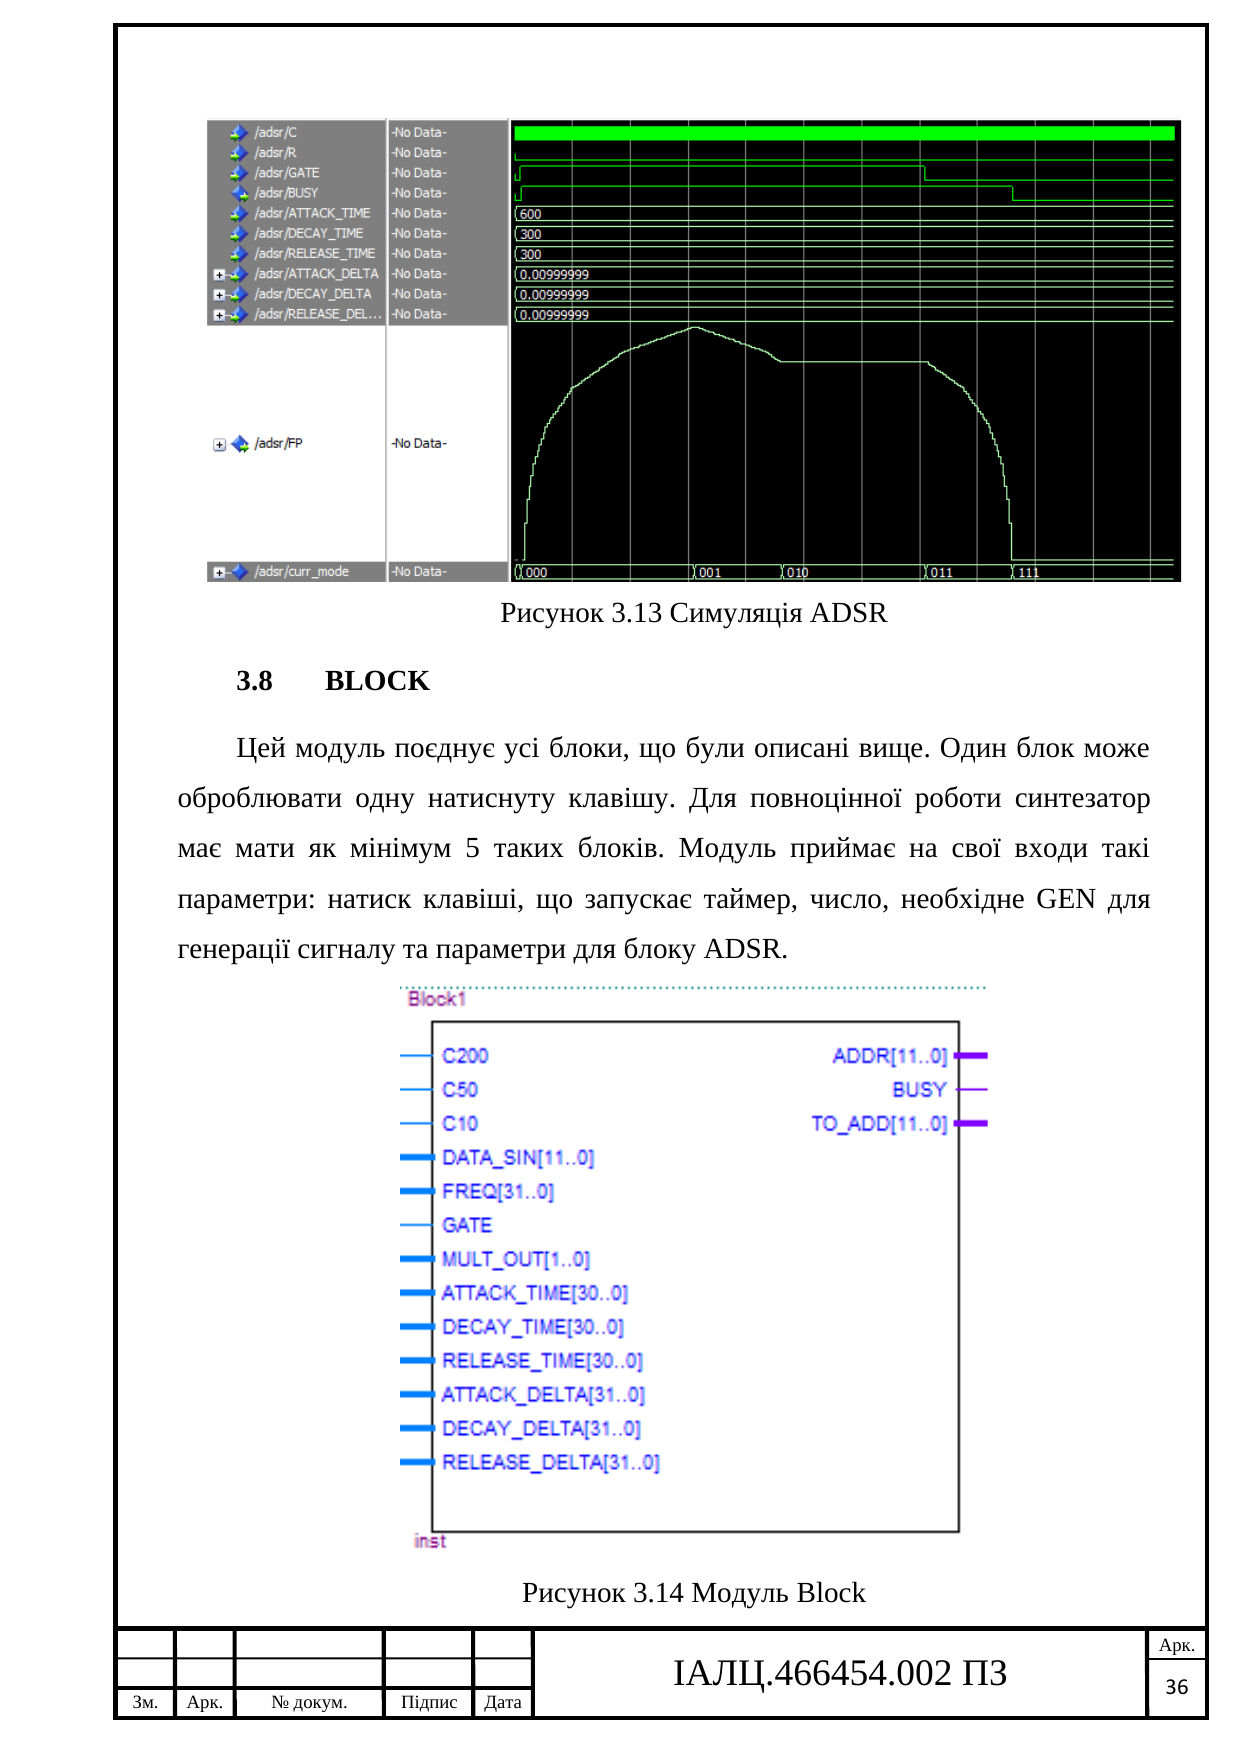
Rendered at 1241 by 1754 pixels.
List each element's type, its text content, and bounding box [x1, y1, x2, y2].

list Рисунок 3.13 Симуляція ADSR [177, 596, 1152, 629]
list Цей модуль поєднує усі блоки, що були описані вище. Один блок може оброблювати одну натиснуту клавішу. Для повноцінної роботи синтезатор має мати як мінімум 5 таких блоків. Модуль приймає на свої входи такі параметри: натиск клавіші, що запускає таймер, число, необхідне GEN для генерації сигналу та параметри для блоку ADSR. [177, 730, 1152, 964]
picture [206, 118, 1182, 582]
list BLOCK [177, 663, 1152, 696]
list Рисунок 3.14 Модуль Block [177, 1575, 1152, 1608]
picture [400, 981, 988, 1561]
